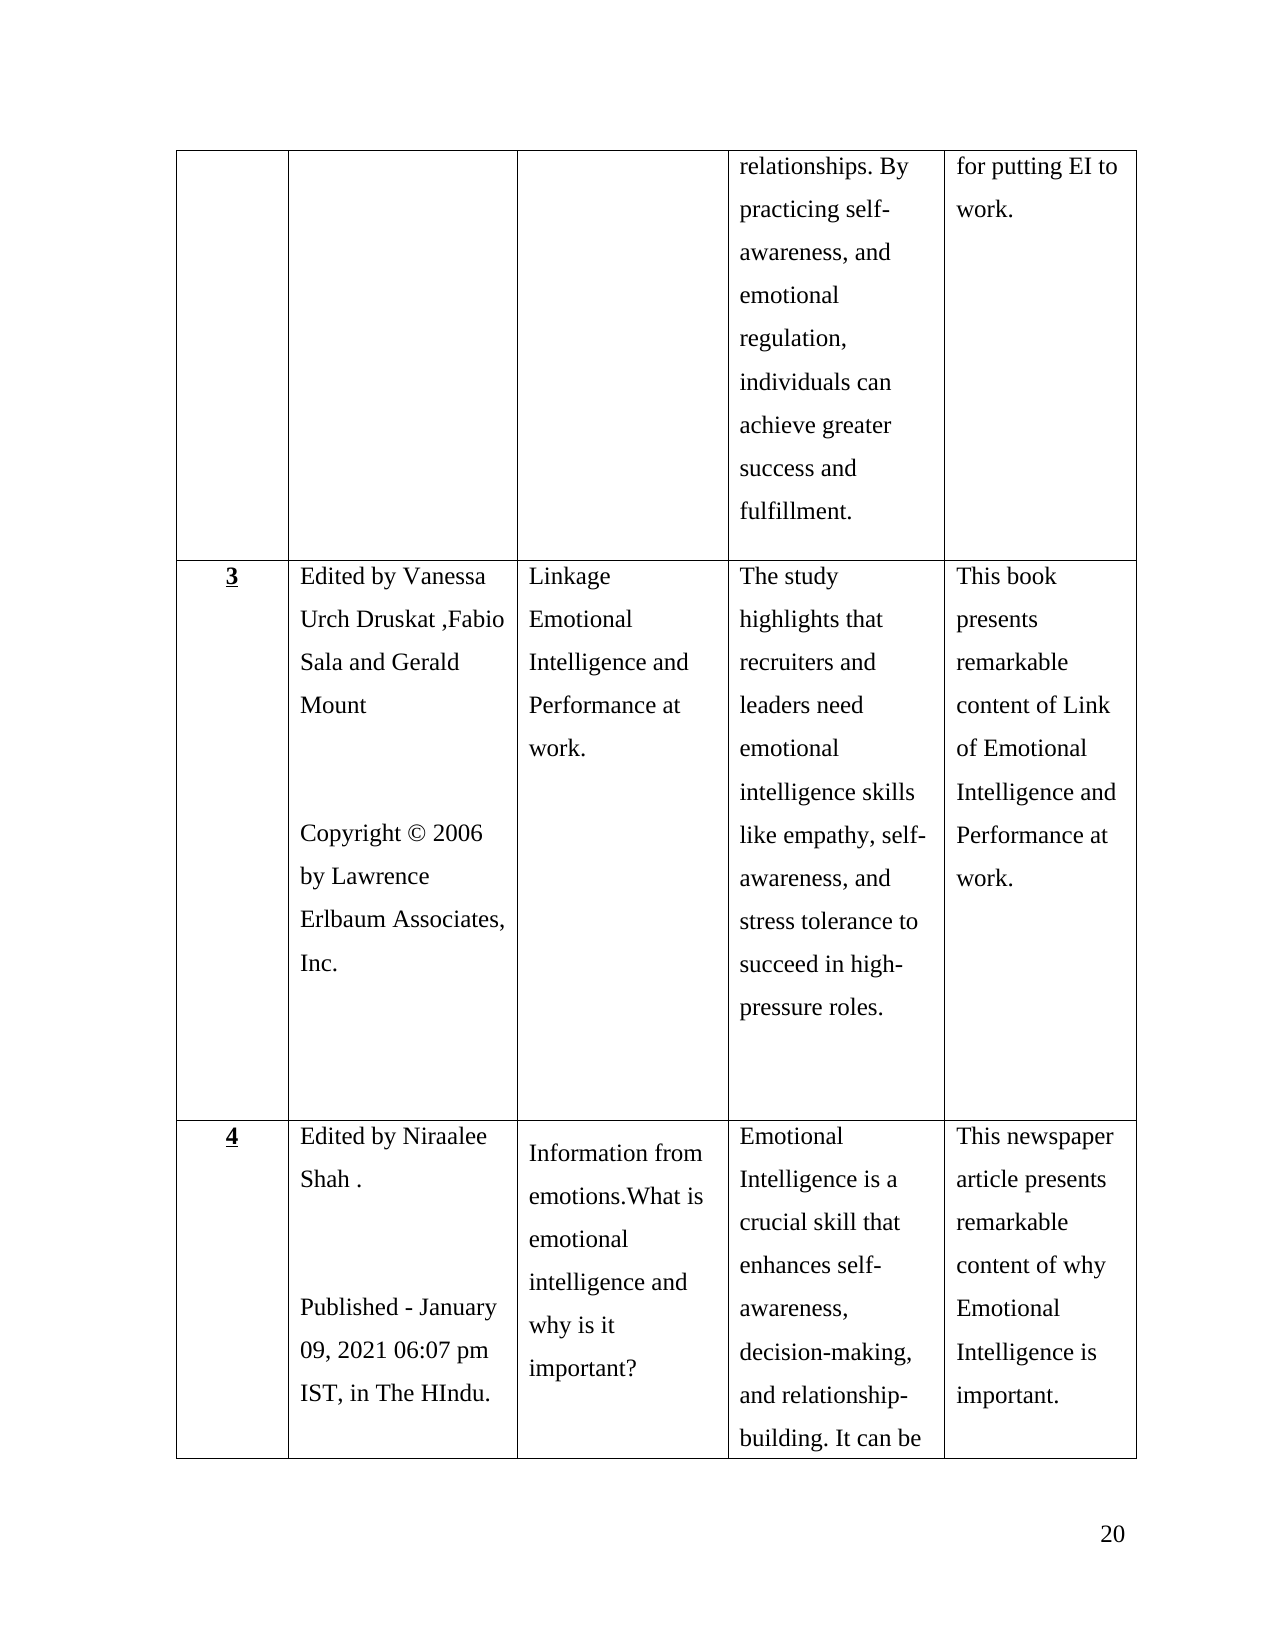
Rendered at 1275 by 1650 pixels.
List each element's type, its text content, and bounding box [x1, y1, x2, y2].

table_cell 4 [177, 1121, 288, 1458]
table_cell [729, 151, 944, 560]
table_cell Edited by Vanessa Urch Druskat ,Fabio Sala and Gerald Mount Copyright © 2006 by Lawrence Erlbaum Associates, Inc. [289, 561, 517, 1120]
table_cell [518, 1121, 728, 1458]
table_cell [518, 151, 728, 560]
table_cell Linkage Emotional Intelligence and Performance at work. [518, 561, 728, 1120]
table_cell The study highlights that recruiters and leaders need emotional intelligence skills like empathy, self-awareness, and stress tolerance to succeed in high-pressure roles. [729, 561, 944, 1120]
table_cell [289, 151, 517, 560]
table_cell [945, 1121, 1136, 1458]
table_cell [729, 1121, 944, 1458]
table_cell 2 [177, 151, 288, 560]
table_cell This book presents remarkable content of Link of Emotional Intelligence and Performance at work. [945, 561, 1136, 1120]
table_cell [289, 1121, 517, 1458]
table_cell 3 [177, 561, 288, 1120]
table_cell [945, 151, 1136, 560]
